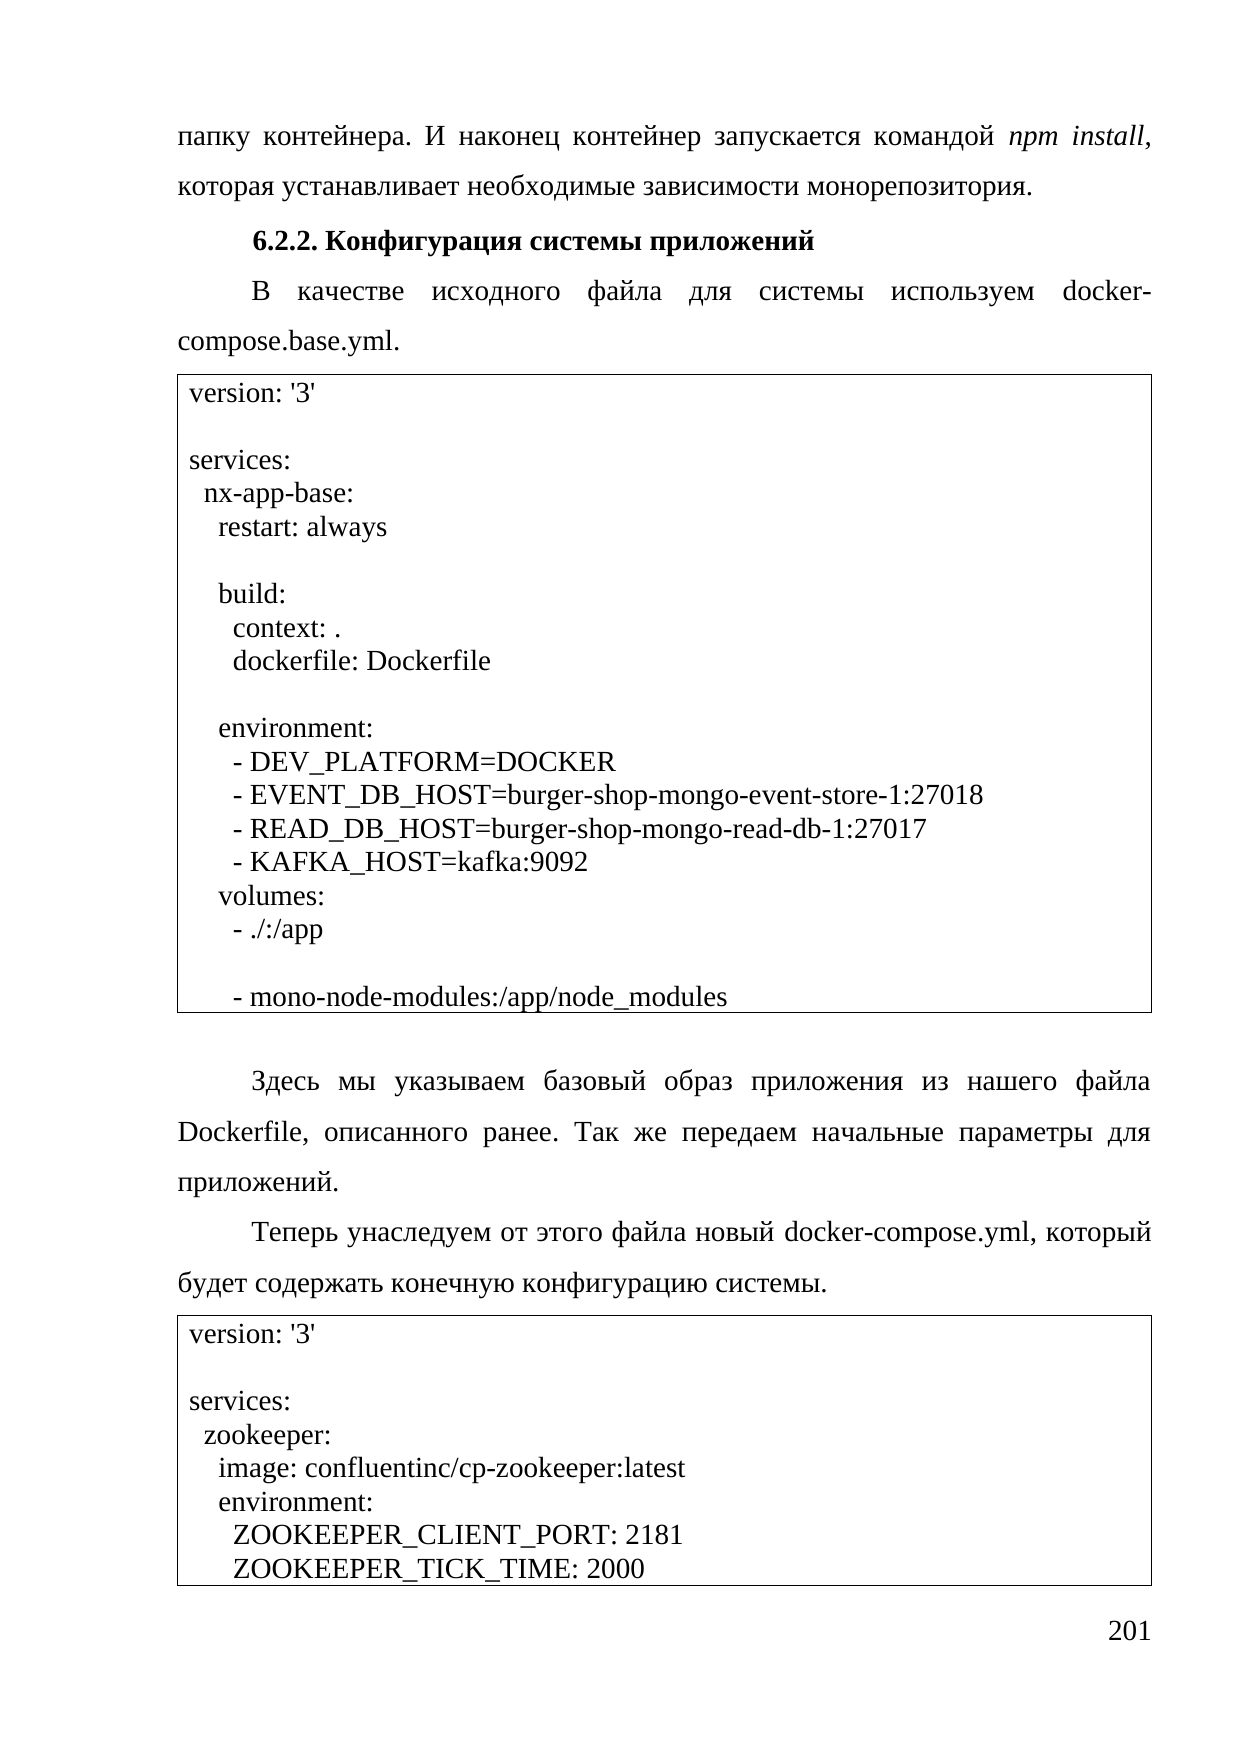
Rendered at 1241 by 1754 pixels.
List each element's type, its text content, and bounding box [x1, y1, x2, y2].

table_header version: '3' services: nx-app-base: restart: always build: context: . dockerfile: Dockerfile environment: - DEV_PLATFORM=DOCKER - EVENT_DB_HOST=burger-shop-mongo-event-store-1:27018 - READ_DB_HOST=burger-shop-mongo-read-db-1:27017 - KAFKA_HOST=kafka:9092 volumes: - ./:/app - mono-node-modules:/app/node_modules [178, 375, 1151, 1012]
text Теперь унаследуем от этого файла новый docker-compose.yml, который будет содержать конечную конфигурацию системы. [177, 1214, 1152, 1298]
text Здесь мы указываем базовый образ приложения из нашего файла Dockerfile, описанного ранее. Так же передаем начальные параметры для приложений. [177, 1063, 1152, 1198]
text В качестве исходного файла для системы используем docker-compose.base.yml. [177, 273, 1152, 357]
subtitle Конфигурация системы приложений [252, 223, 1152, 256]
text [177, 118, 1152, 202]
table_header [178, 1316, 1151, 1584]
